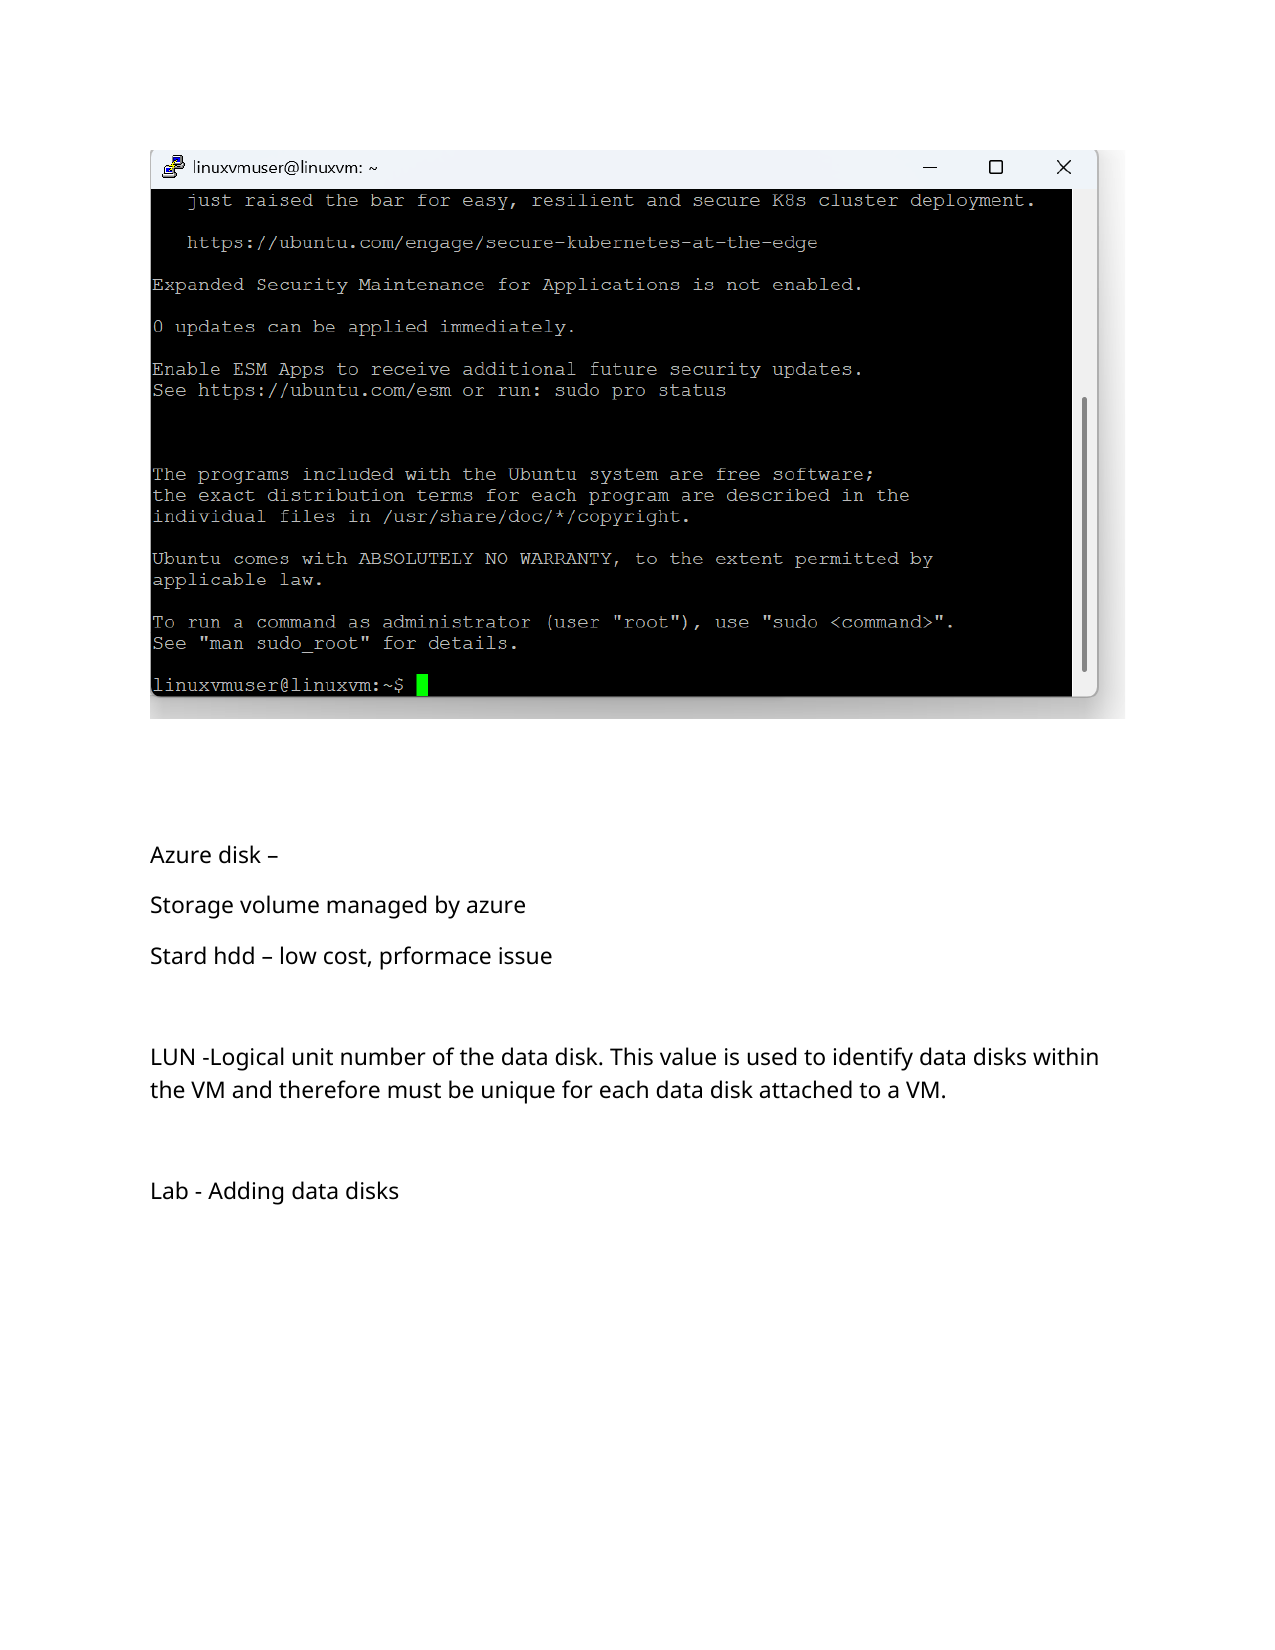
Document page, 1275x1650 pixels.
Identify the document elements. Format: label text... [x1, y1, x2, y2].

text Storage volume managed by azure [150, 889, 1125, 920]
text LUN -Logical unit number of the data disk. This value is used to identify data disks within the VM and therefore must be unique for each data disk attached to a VM. [150, 1040, 1125, 1105]
text Lab - Adding data disks [150, 1175, 1125, 1206]
text Azure disk – [150, 839, 1125, 870]
picture [150, 150, 1125, 719]
text Stard hdd – low cost, prformace issue [150, 939, 1125, 971]
